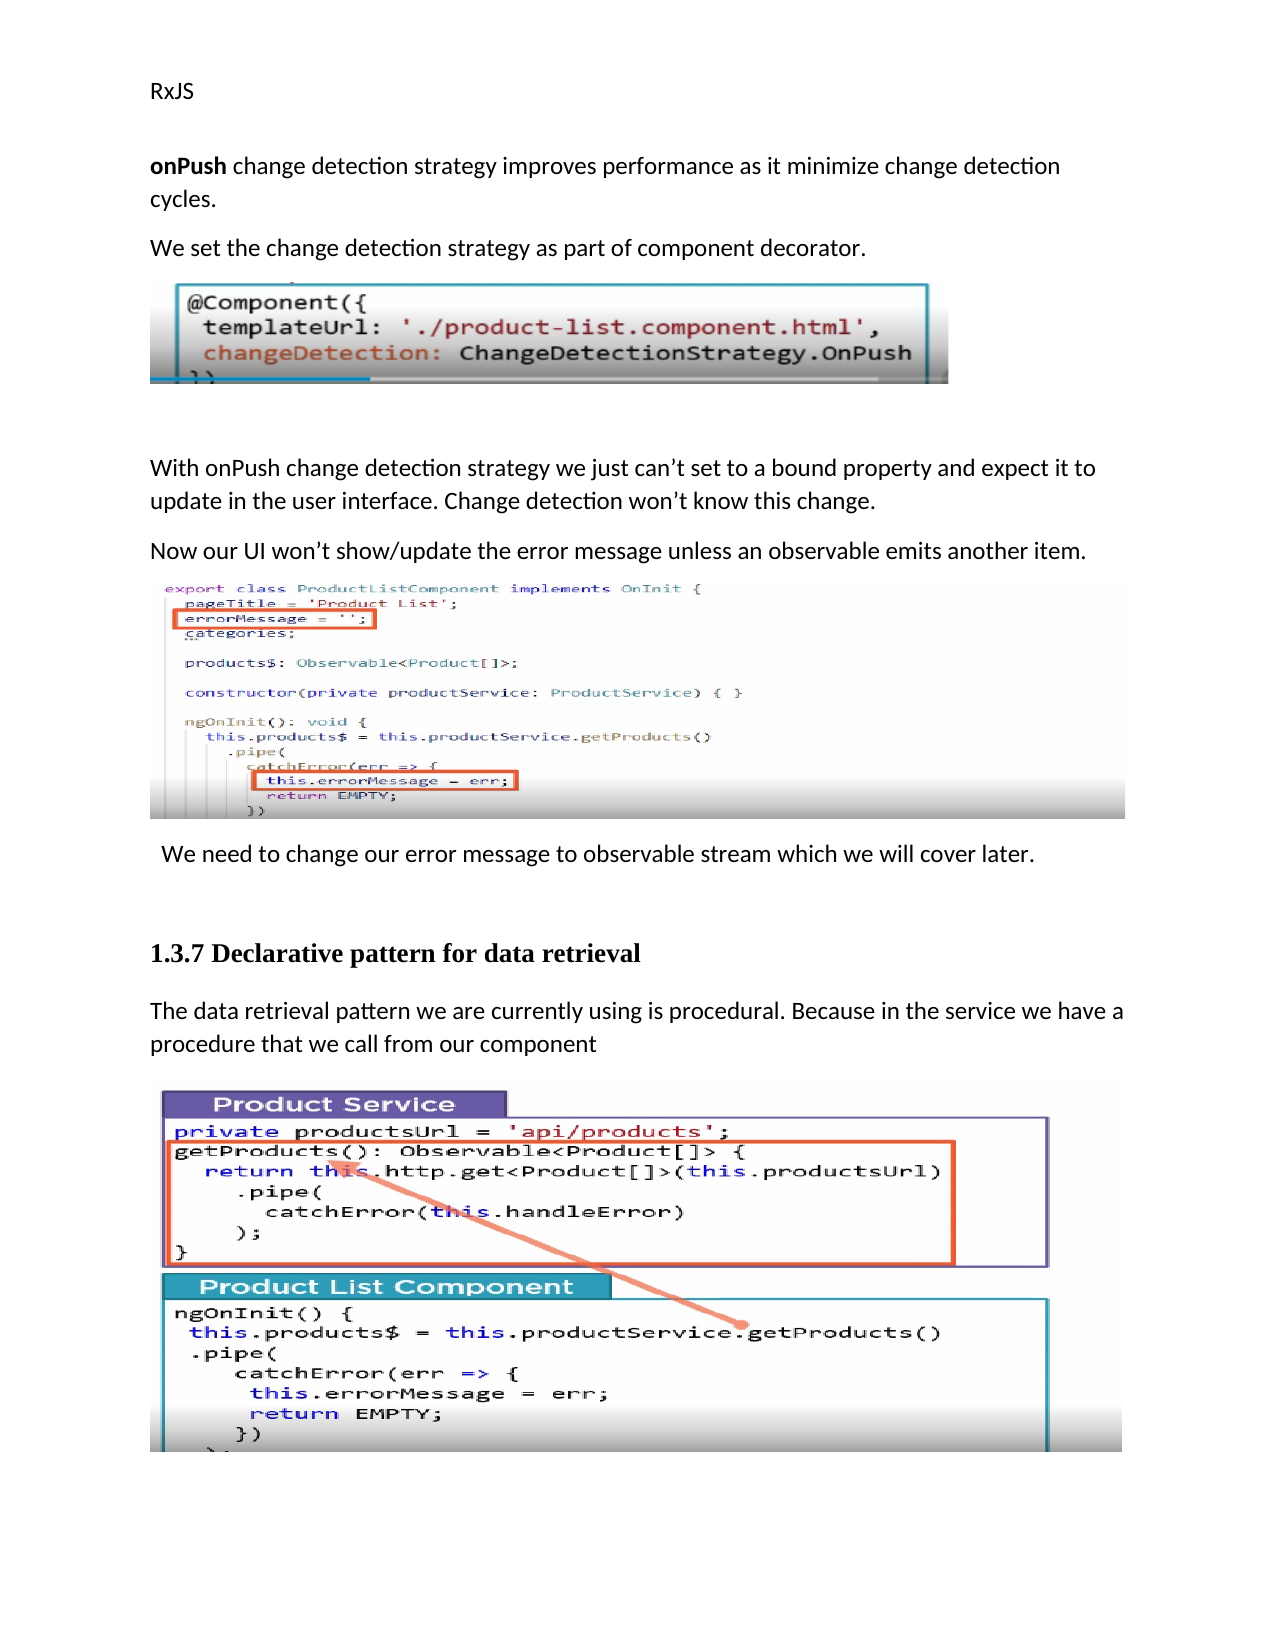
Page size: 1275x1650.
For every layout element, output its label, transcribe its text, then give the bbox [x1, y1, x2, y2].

picture [150, 1078, 1122, 1452]
text The data retrieval pattern we are currently using is procedural. Because in the service we have a procedure that we call from our component [150, 996, 1125, 1059]
text Now our UI won’t show/update the error message unless an observable emits another item. [150, 535, 1125, 565]
picture [150, 282, 949, 384]
subtitle Declarative pattern for data retrieval [150, 937, 1125, 968]
text onPush change detection strategy improves performance as it minimize change detection cycles. [150, 150, 1125, 213]
text With onPush change detection strategy we just can’t set to a bound property and expect it to update in the user interface. Change detection won’t know this change. [150, 452, 1125, 516]
text We set the change detection strategy as part of component decorator. [150, 232, 1125, 263]
picture [150, 584, 1125, 819]
text We need to change our error message to observable stream which we will cover later. [150, 838, 1125, 868]
